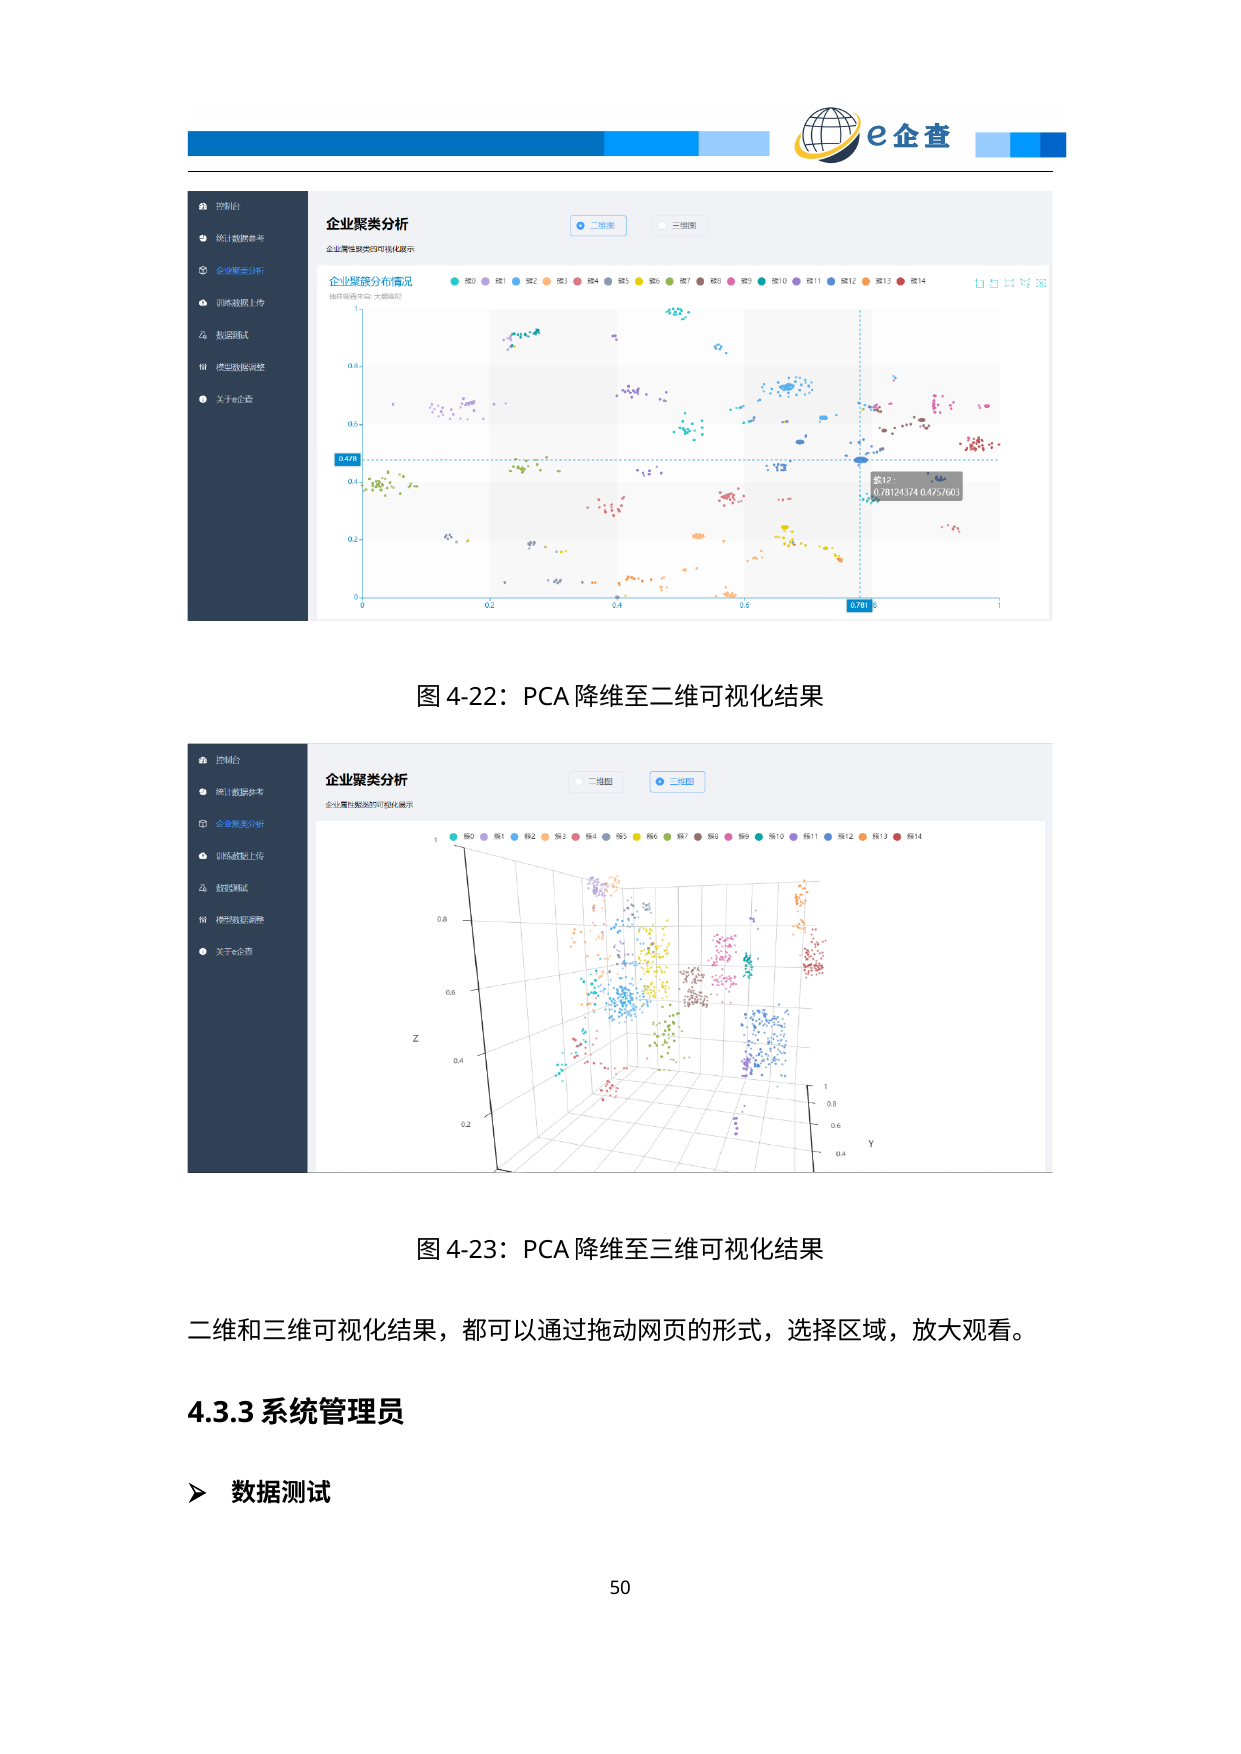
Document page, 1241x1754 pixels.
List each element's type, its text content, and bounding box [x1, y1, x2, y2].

text 图4-23：PCA降维至三维可视化结果 [187, 1215, 1053, 1280]
list 数据测试 [187, 1458, 1053, 1523]
picture [187, 191, 1053, 621]
picture [187, 743, 1053, 1173]
text 二维和三维可视化结果，都可以通过拖动网页的形式，选择区域，放大观看。 [187, 1296, 1053, 1361]
text 图4-22：PCA降维至二维可视化结果 [187, 662, 1053, 727]
subtitle 4.3.3系统管理员 [187, 1377, 1053, 1442]
picture [187, 101, 1067, 169]
